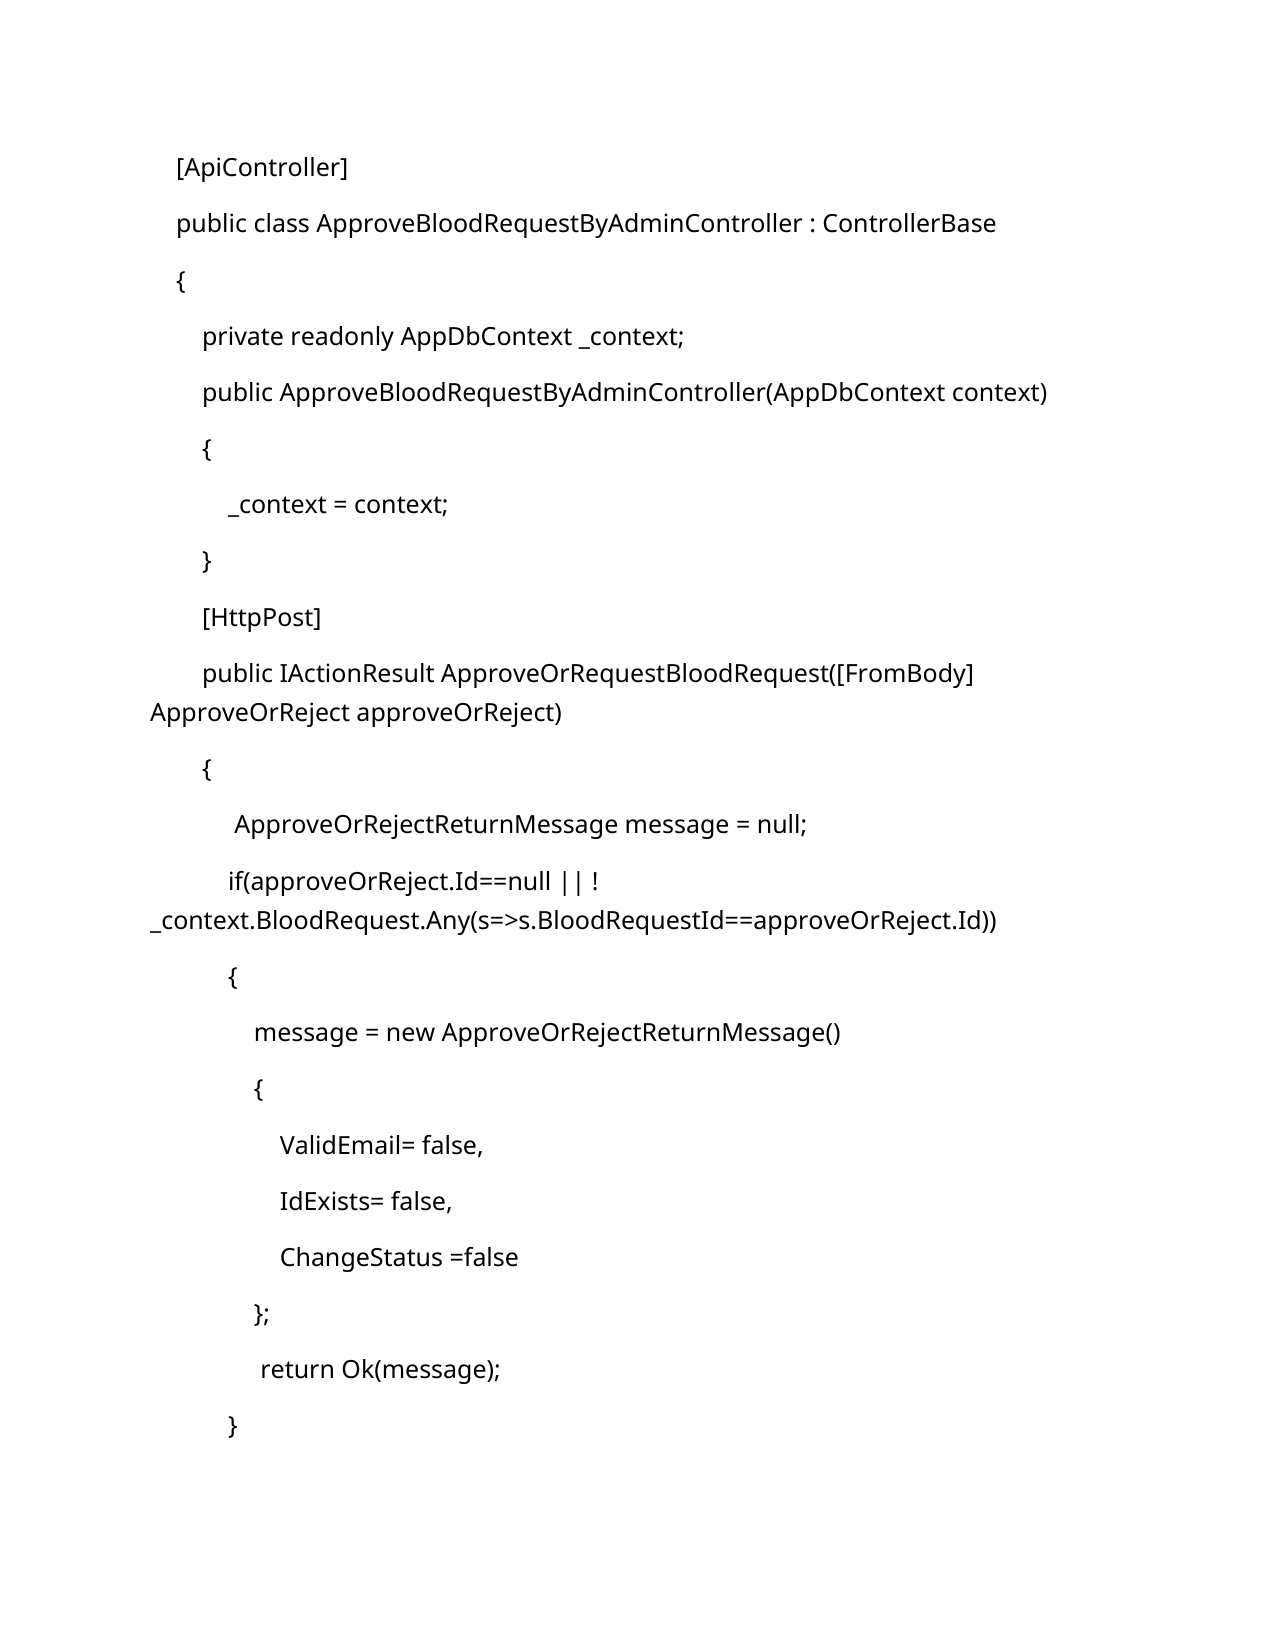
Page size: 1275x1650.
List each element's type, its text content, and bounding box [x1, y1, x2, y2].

text [HttpPost] [150, 599, 1125, 633]
text public class ApproveBloodRequestByAdminController : ControllerBase [150, 206, 1125, 240]
text ApproveOrRejectReturnMessage message = null; [150, 807, 1125, 841]
text IdExists= false, [150, 1183, 1125, 1217]
text { [150, 959, 1125, 993]
text }; [150, 1296, 1125, 1330]
text public IActionResult ApproveOrRequestBloodRequest([FromBody] ApproveOrReject approveOrReject) [150, 655, 1125, 729]
text { [150, 751, 1125, 785]
text public ApproveBloodRequestByAdminController(AppDbContext context) [150, 374, 1125, 409]
text } [150, 1408, 1125, 1442]
text private readonly AppDbContext _context; [150, 318, 1125, 352]
text message = new ApproveOrRejectReturnMessage() [150, 1015, 1125, 1049]
text ValidEmail= false, [150, 1127, 1125, 1161]
text } [150, 543, 1125, 577]
text return Ok(message); [150, 1352, 1125, 1386]
text { [150, 262, 1125, 296]
text [ApiController] [150, 150, 1125, 184]
text _context = context; [150, 487, 1125, 521]
text { [150, 431, 1125, 465]
text if(approveOrReject.Id==null || !_context.BloodRequest.Any(s=>s.BloodRequestId==approveOrReject.Id)) [150, 863, 1125, 937]
text { [150, 1071, 1125, 1105]
text ChangeStatus =false [150, 1239, 1125, 1274]
